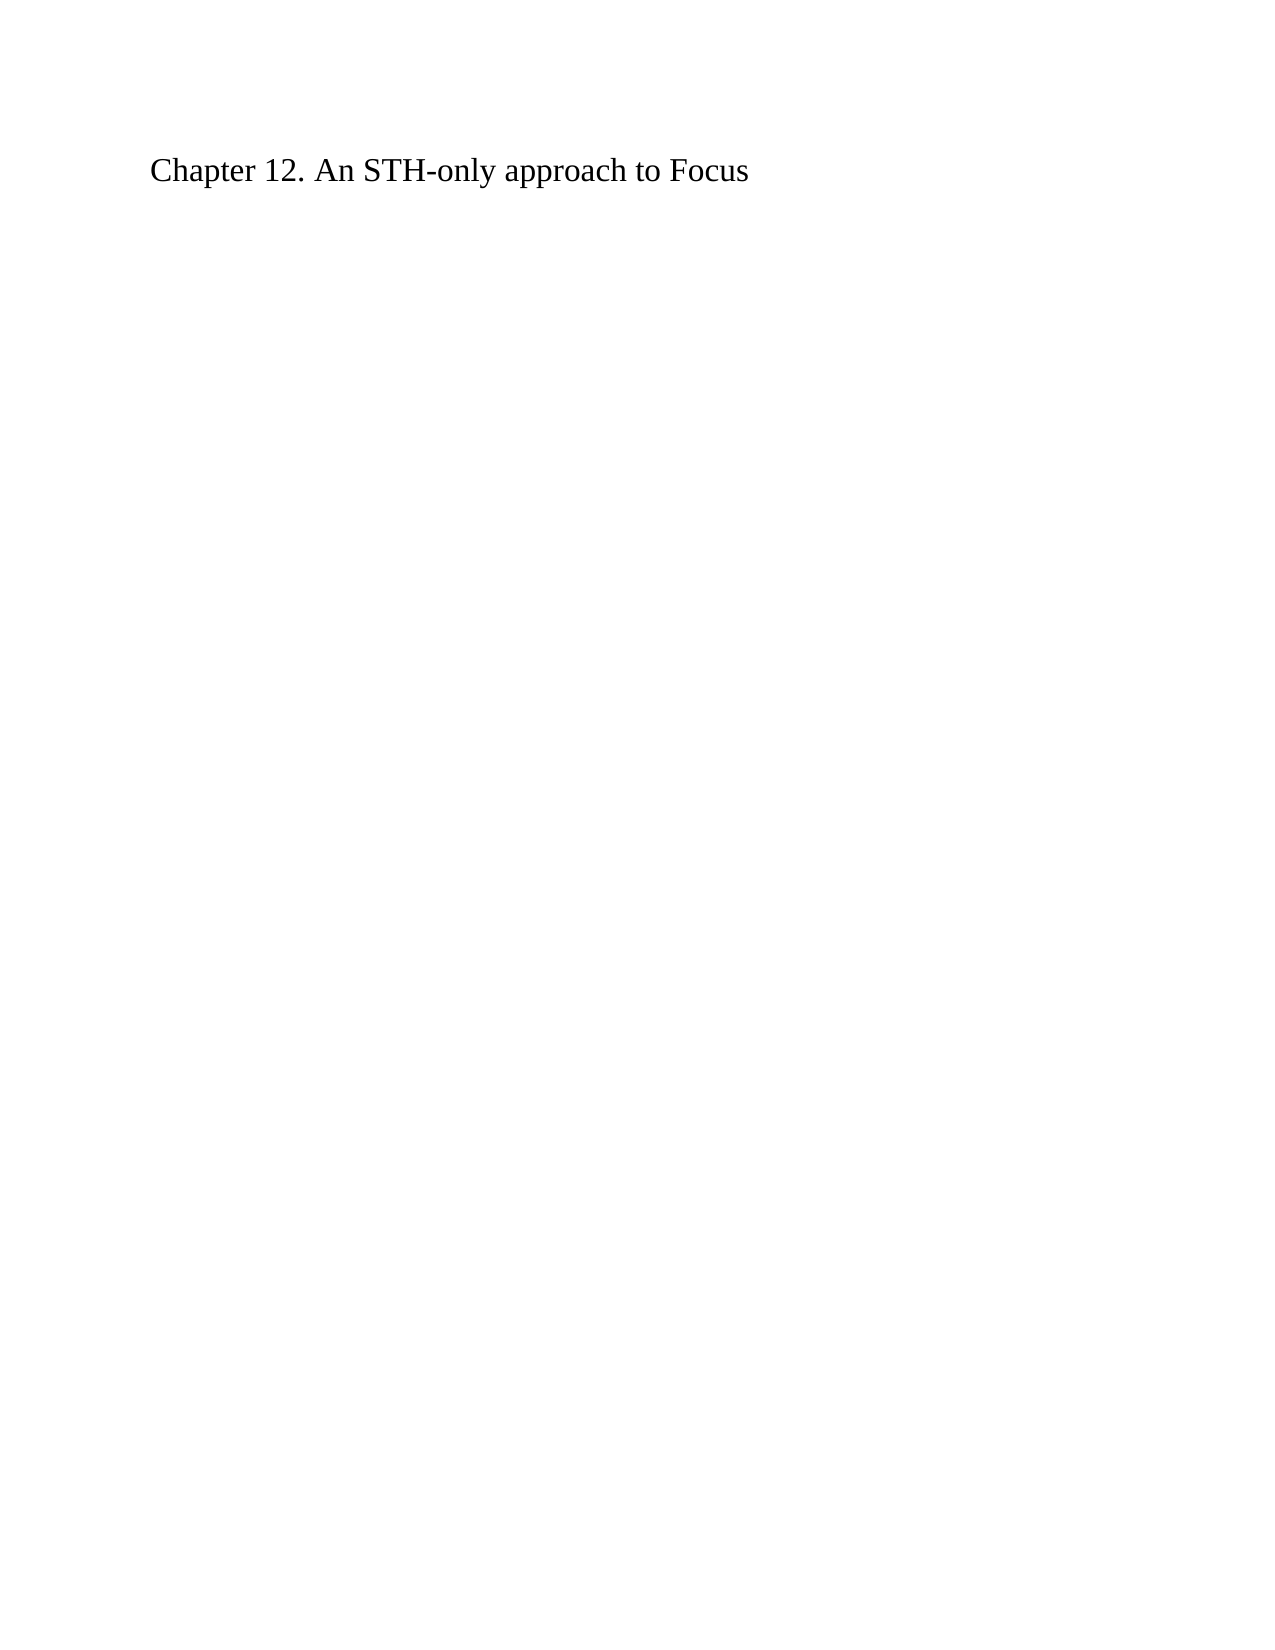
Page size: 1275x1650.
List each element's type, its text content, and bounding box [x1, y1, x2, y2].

subtitle An STH-only approach to Focus [150, 150, 1125, 188]
